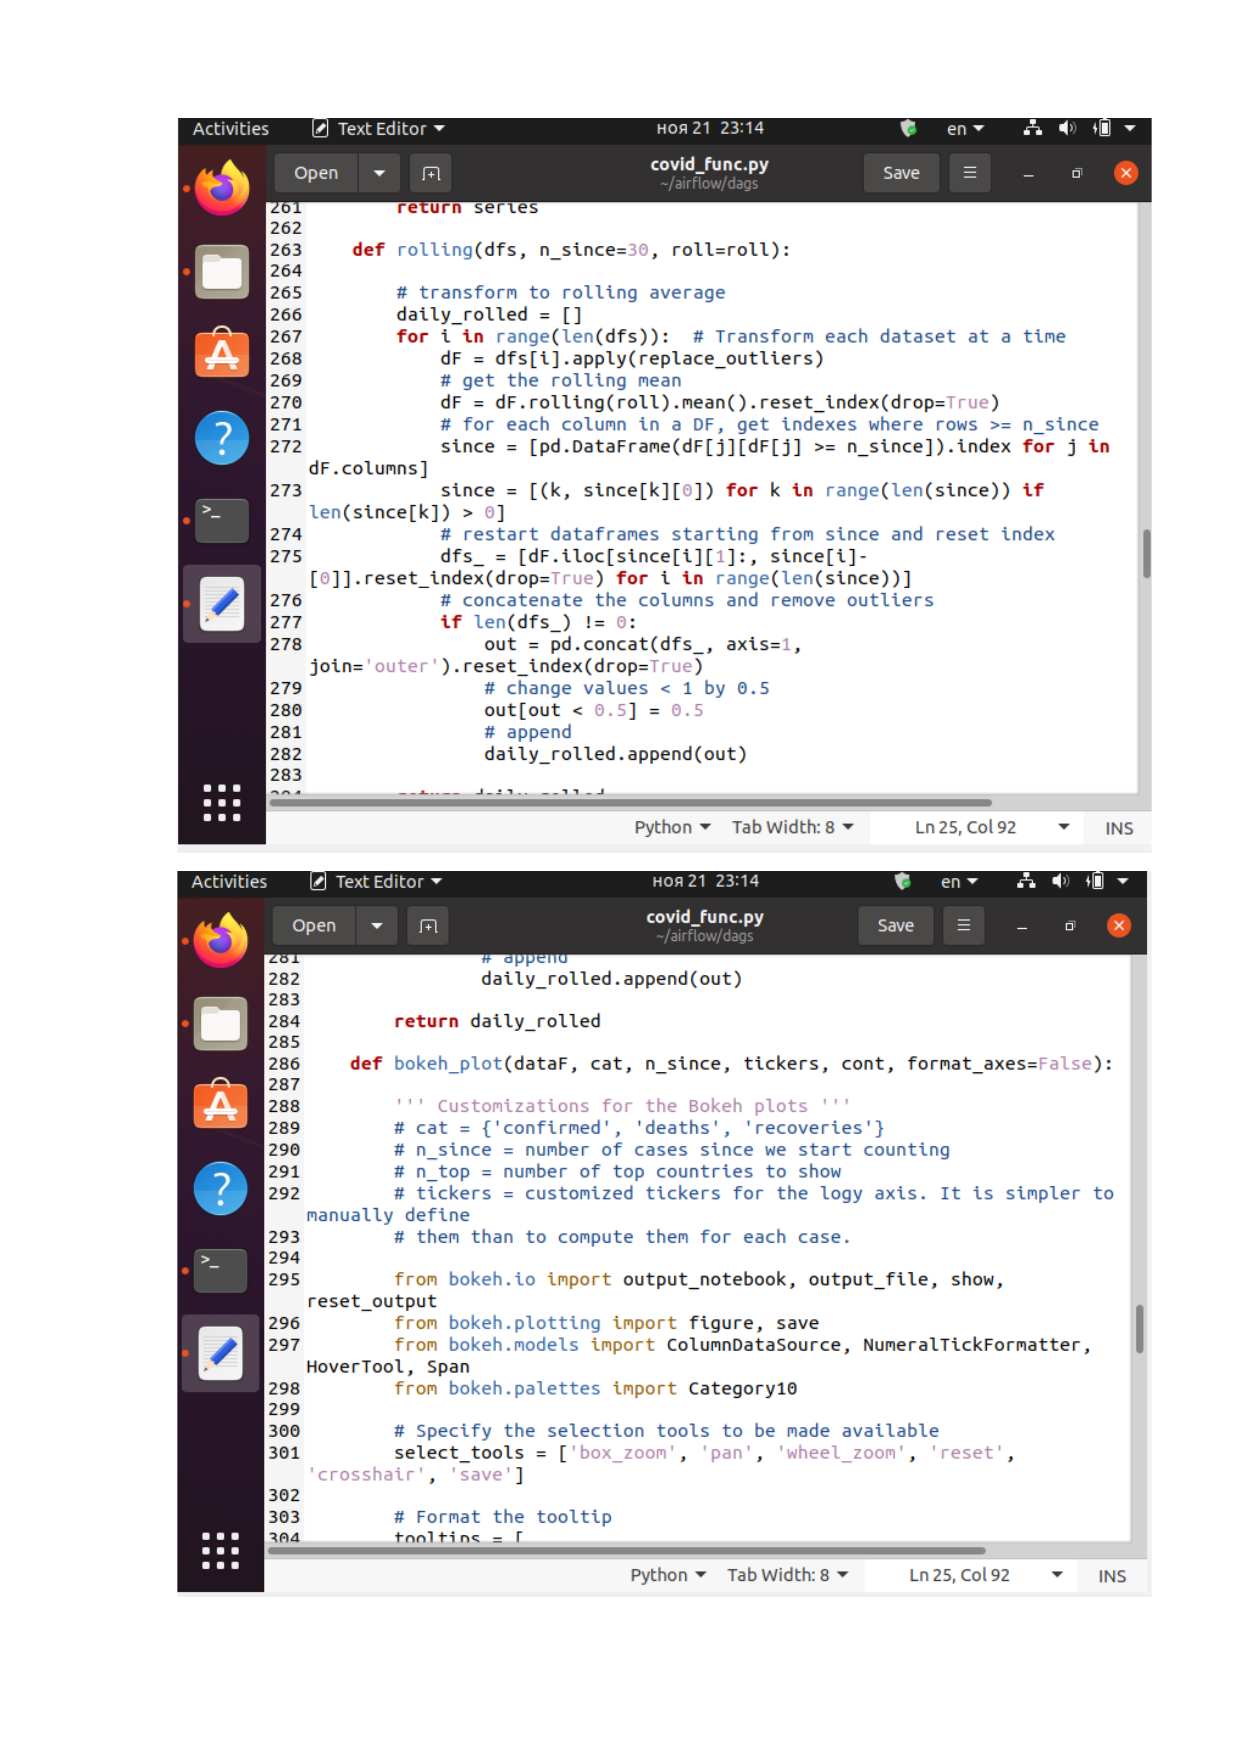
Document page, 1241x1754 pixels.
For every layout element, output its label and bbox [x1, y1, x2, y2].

picture [177, 871, 1152, 1597]
picture [177, 118, 1152, 853]
